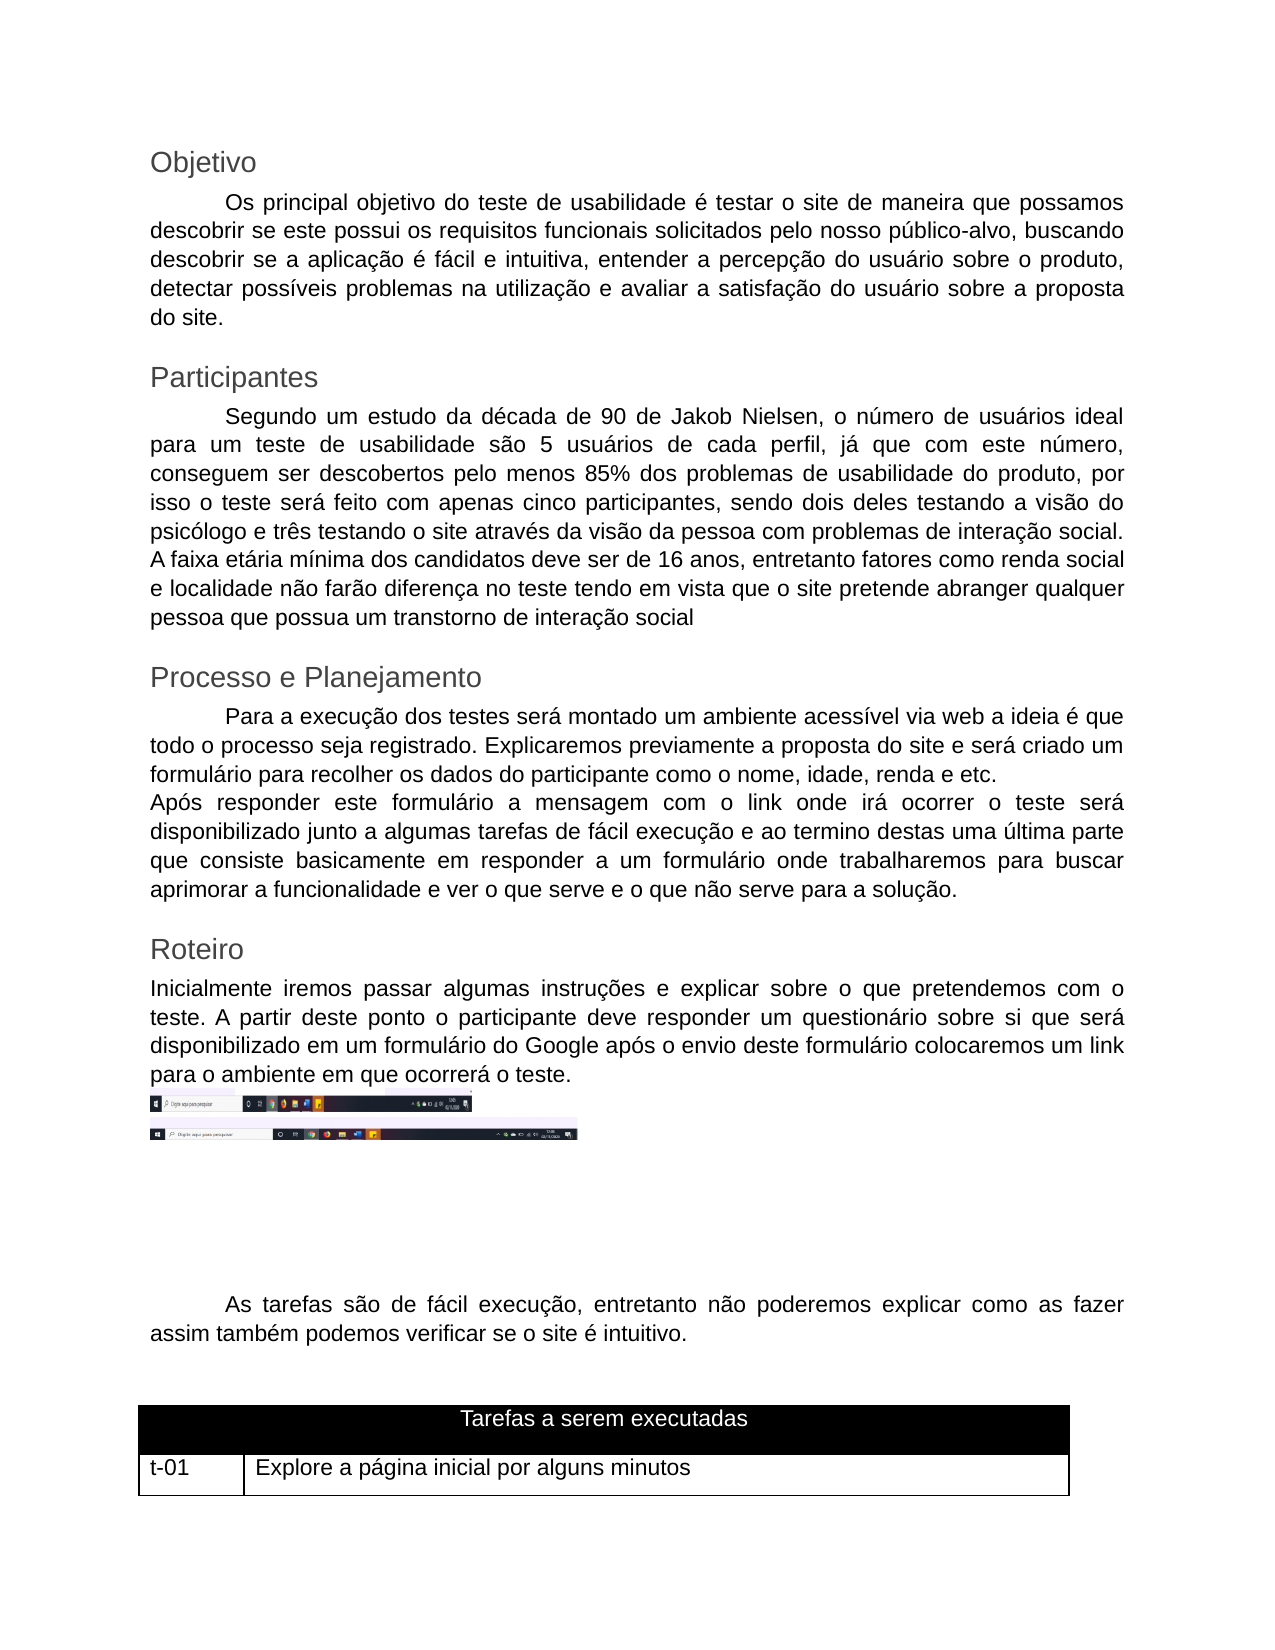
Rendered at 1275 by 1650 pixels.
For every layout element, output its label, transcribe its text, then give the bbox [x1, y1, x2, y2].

text Segundo um estudo da década de 90 de Jakob Nielsen, o número de usuários ideal para um teste de usabilidade são 5 usuários de cada perfil, já que com este número, conseguem ser descobertos pelo menos 85% dos problemas de usabilidade do produto, por isso o teste será feito com apenas cinco participantes, sendo dois deles testando a visão do psicólogo e três testando o site através da visão da pessoa com problemas de interação social. A faixa etária mínima dos candidatos deve ser de 16 anos, entretanto fatores como renda social e localidade não farão diferença no teste tendo em vista que o site pretende abranger qualquer pessoa que possua um transtorno de interação social [150, 401, 1125, 631]
text Objetivo [150, 150, 1125, 179]
table_cell t-01 [140, 1455, 243, 1495]
text Para a execução dos testes será montado um ambiente acessível via web a ideia é que todo o processo seja registrado. Explicaremos previamente a proposta do site e será criado um formulário para recolher os dados do participante como o nome, idade, renda e etc. [150, 702, 1125, 788]
text Após responder este formulário a mensagem com o link onde irá ocorrer o teste será disponibilizado junto a algumas tarefas de fácil execução e ao termino destas uma última parte que consiste basicamente em responder a um formulário onde trabalharemos para buscar aprimorar a funcionalidade e ver o que serve e o que não serve para a solução. [150, 788, 1125, 903]
text Roteiro [150, 936, 1125, 965]
table_header Tarefas a serem executadas [140, 1406, 1068, 1453]
text As tarefas são de fácil execução, entretanto não poderemos explicar como as fazer assim também podemos verificar se o site é intuitivo. [150, 1289, 1125, 1347]
text Participantes [150, 364, 1125, 393]
text Processo e Planejamento [150, 664, 1125, 693]
text Inicialmente iremos passar algumas instruções e explicar sobre o que pretendemos com o teste. A partir deste ponto o participante deve responder um questionário sobre si que será disponibilizado em um formulário do Google após o envio deste formulário colocaremos um link para o ambiente em que ocorrerá o teste. [150, 973, 1125, 1088]
table_cell Explore a página inicial por alguns minutos [245, 1455, 1068, 1495]
text Os principal objetivo do teste de usabilidade é testar o site de maneira que possamos descobrir se este possui os requisitos funcionais solicitados pelo nosso público-alvo, buscando descobrir se a aplicação é fácil e intuitiva, entender a percepção do usuário sobre o produto, detectar possíveis problemas na utilização e avaliar a satisfação do usuário sobre a proposta do site. [150, 187, 1125, 331]
